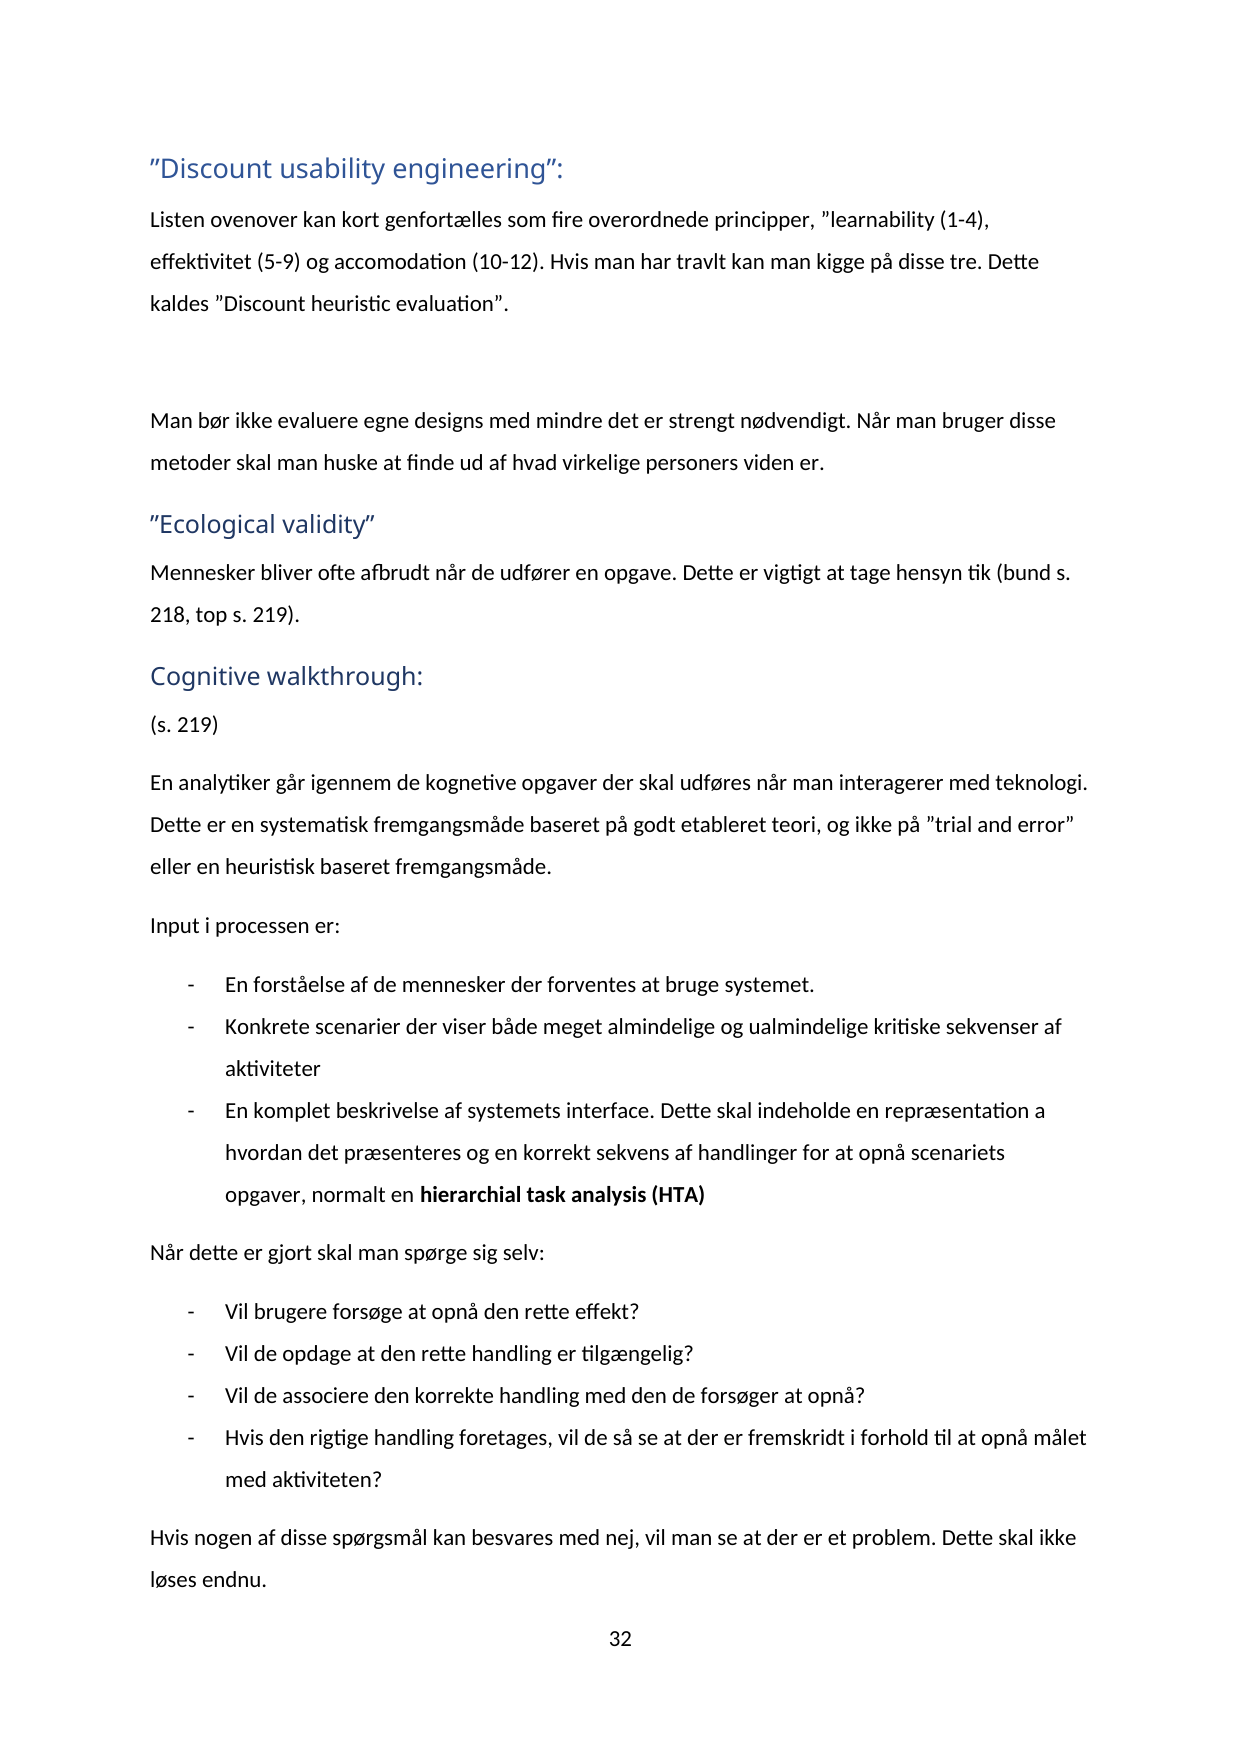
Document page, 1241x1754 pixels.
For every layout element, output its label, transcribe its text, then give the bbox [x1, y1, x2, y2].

text (s. 219) [150, 710, 1090, 738]
subtitle Cognitive walkthrough: [150, 659, 1090, 693]
list Vil brugere forsøge at opnå den rette effekt? [187, 1297, 1090, 1325]
text Listen ovenover kan kort genfortælles som fire overordnede principper, ”learnability (1-4), effektivitet (5-9) og accomodation (10-12). Hvis man har travlt kan man kigge på disse tre. Dette kaldes ”Discount heuristic evaluation”. [150, 205, 1090, 317]
list Konkrete scenarier der viser både meget almindelige og ualmindelige kritiske sekvenser af aktiviteter [187, 1012, 1090, 1082]
list En komplet beskrivelse af systemets interface. Dette skal indeholde en repræsentation a hvordan det præsenteres og en korrekt sekvens af handlinger for at opnå scenariets opgaver, normalt en hierarchial task analysis (HTA) [187, 1096, 1090, 1208]
text En analytiker går igennem de kognetive opgaver der skal udføres når man interagerer med teknologi. Dette er en systematisk fremgangsmåde baseret på godt etableret teori, og ikke på ”trial and error” eller en heuristisk baseret fremgangsmåde. [150, 768, 1090, 881]
list Vil de opdage at den rette handling er tilgængelig? [187, 1339, 1090, 1367]
list En forståelse af de mennesker der forventes at bruge systemet. [187, 970, 1090, 998]
text Man bør ikke evaluere egne designs med mindre det er strengt nødvendigt. Når man bruger disse metoder skal man huske at finde ud af hvad virkelige personers viden er. [150, 407, 1090, 477]
subtitle ”Ecological validity” [150, 507, 1090, 541]
text Hvis nogen af disse spørgsmål kan besvares med nej, vil man se at der er et problem. Dette skal ikke løses endnu. [150, 1523, 1090, 1593]
text Mennesker bliver ofte afbrudt når de udfører en opgave. Dette er vigtigt at tage hensyn tik (bund s. 218, top s. 219). [150, 558, 1090, 628]
text Når dette er gjort skal man spørge sig selv: [150, 1238, 1090, 1266]
list Hvis den rigtige handling foretages, vil de så se at der er fremskridt i forhold til at opnå målet med aktiviteten? [187, 1423, 1090, 1493]
subtitle ”Discount usability engineering”: [150, 150, 1090, 187]
text Input i processen er: [150, 911, 1090, 939]
list Vil de associere den korrekte handling med den de forsøger at opnå? [187, 1381, 1090, 1409]
